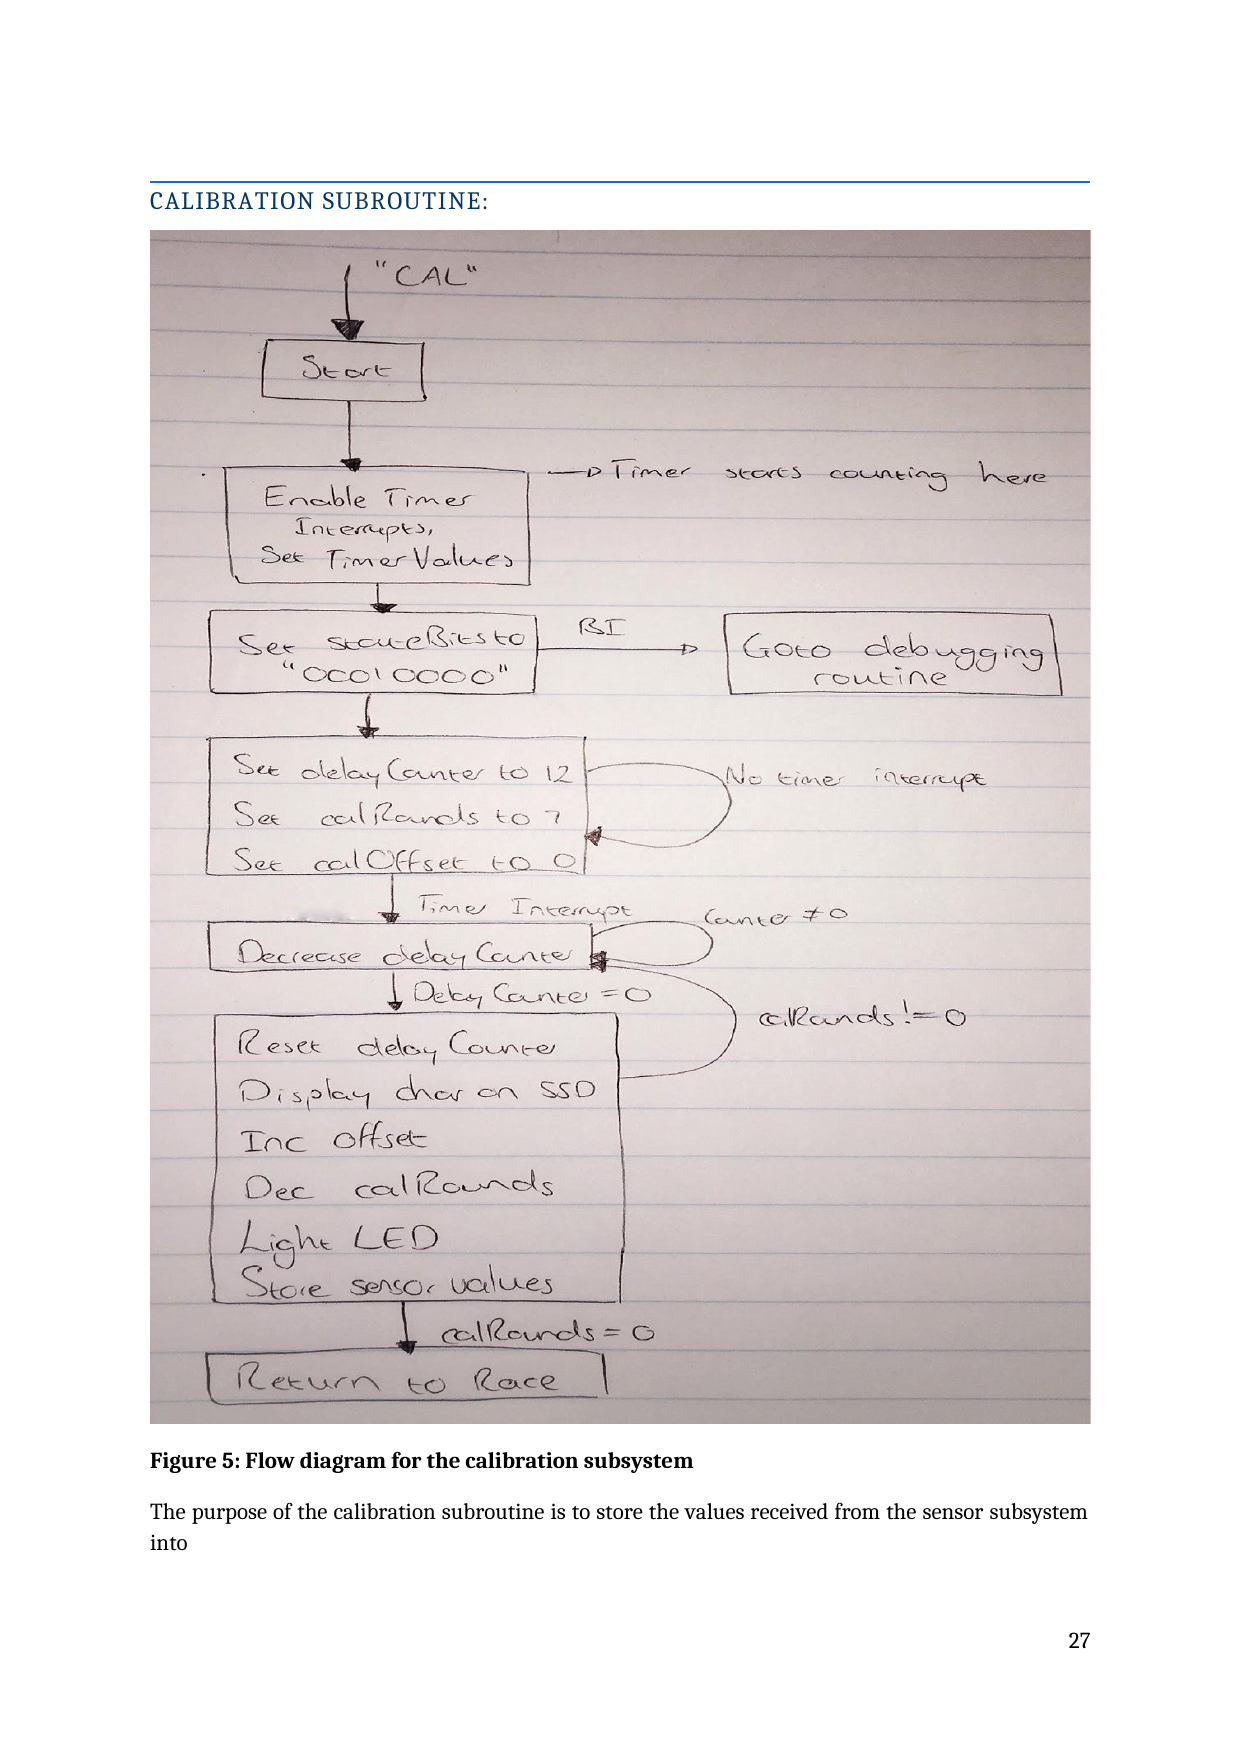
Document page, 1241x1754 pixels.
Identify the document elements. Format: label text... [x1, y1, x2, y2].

subtitle Calibration Subroutine: [150, 183, 1090, 216]
picture [150, 230, 1091, 1424]
text Figure 5: Flow diagram for the calibration subsystem [150, 1448, 1090, 1474]
text The purpose of the calibration subroutine is to store the values received from the sensor subsystem into [150, 1499, 1090, 1556]
